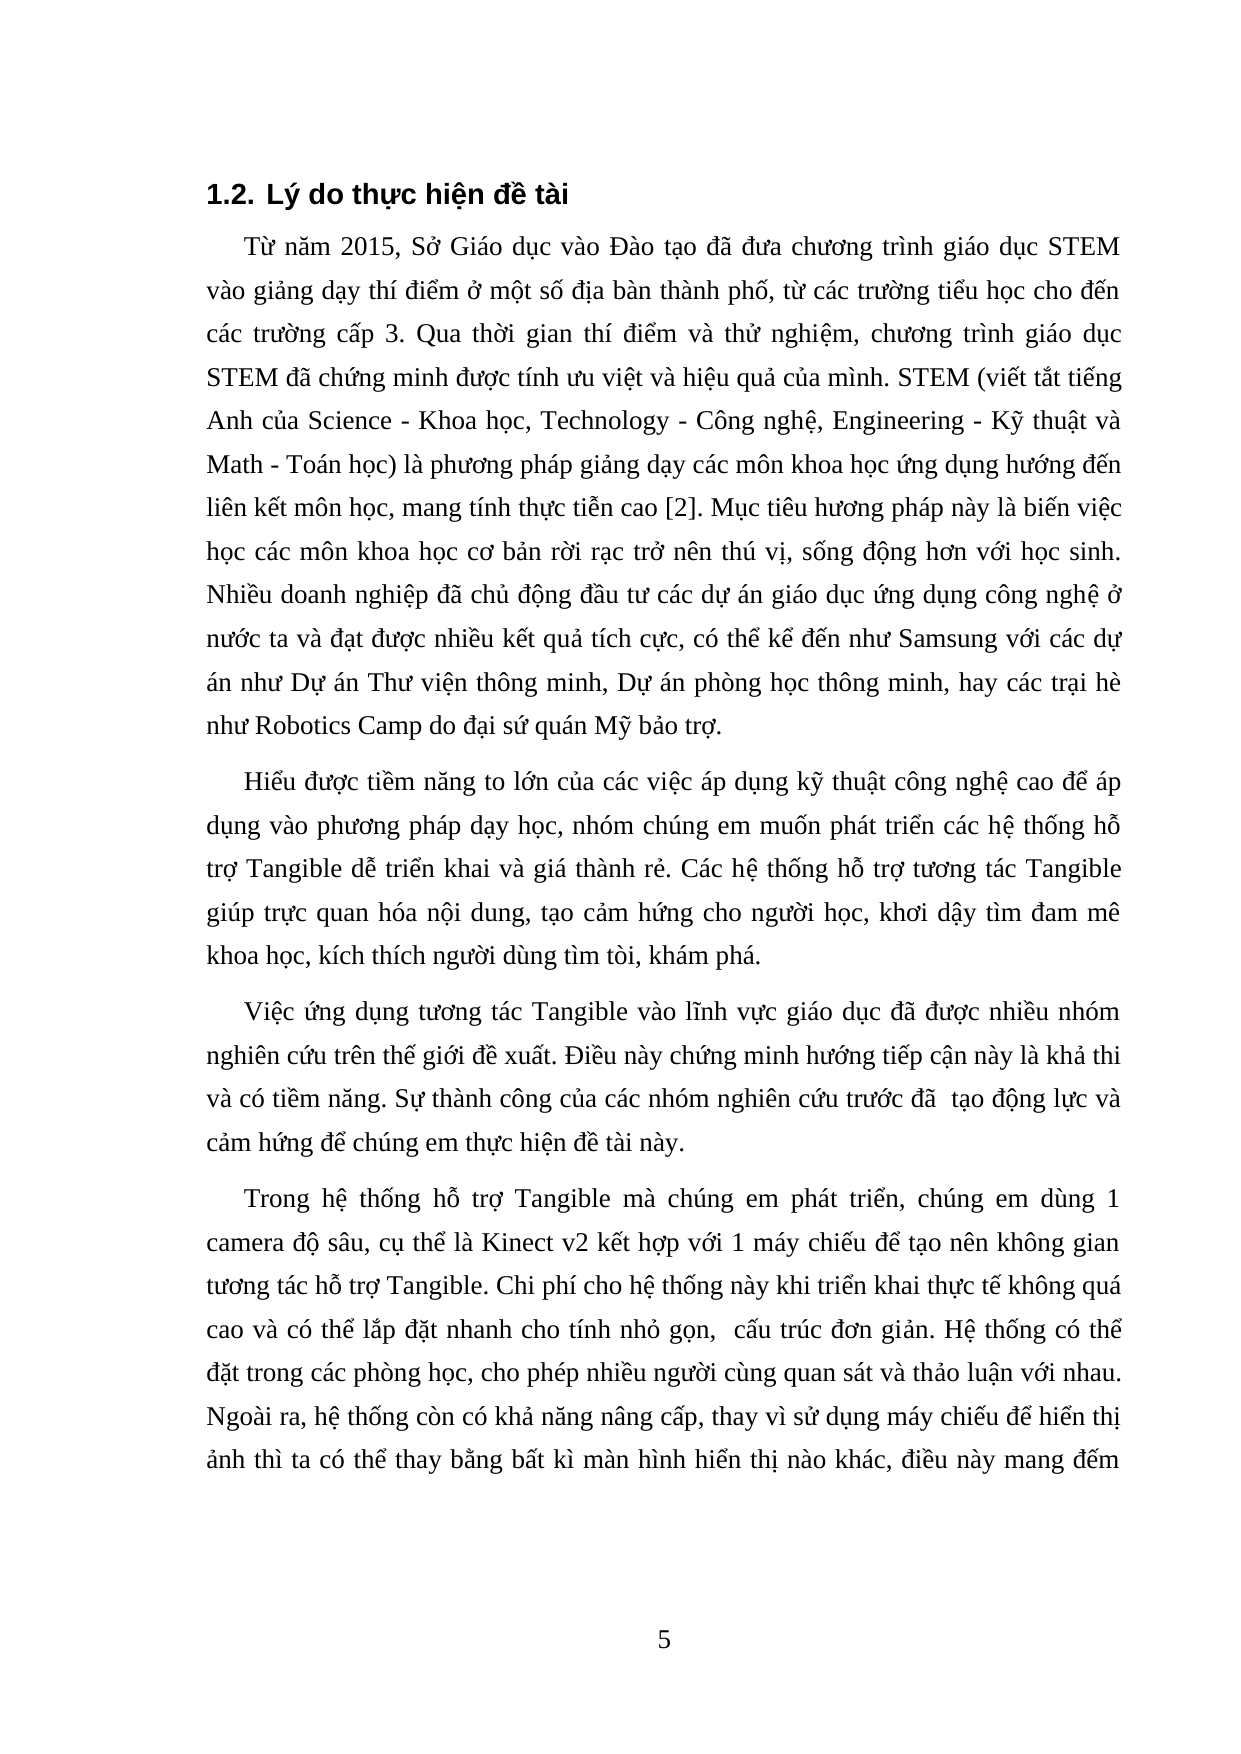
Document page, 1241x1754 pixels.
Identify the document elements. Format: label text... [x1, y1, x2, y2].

text Từ năm 2015, Sở Giáo dục vào Đào tạo đã đưa chương trình giáo dục STEM vào giảng dạy thí điểm ở một số địa bàn thành phố, từ các trường tiểu học cho đến các trường cấp 3. Qua thời gian thí điểm và thử nghiệm, chương trình giáo dục STEM đã chứng minh được tính ưu việt và hiệu quả của mình. STEM (viết tắt tiếng Anh của Science - Khoa học, Technology - Công nghệ, Engineering - Kỹ thuật và Math - Toán học) là phương pháp giảng dạy các môn khoa học ứng dụng hướng đến liên kết môn học, mang tính thực tiễn cao [2]. Mục tiêu hương pháp này là biến việc học các môn khoa học cơ bản rời rạc trở nên thú vị, sống động hơn với học sinh. Nhiều doanh nghiệp đã chủ động đầu tư các dự án giáo dục ứng dụng công nghệ ở nước ta và đạt được nhiều kết quả tích cực, có thể kể đến như Samsung với các dự án như Dự án Thư viện thông minh, Dự án phòng học thông minh, hay các trại hè như Robotics Camp do đại sứ quán Mỹ bảo trợ. [206, 230, 1122, 740]
text Việc ứng dụng tương tác Tangible vào lĩnh vực giáo dục đã được nhiều nhóm nghiên cứu trên thế giới đề xuất. Điều này chứng minh hướng tiếp cận này là khả thi và có tiềm năng. Sự thành công của các nhóm nghiên cứu trước đã tạo động lực và cảm hứng để chúng em thực hiện đề tài này. [206, 996, 1122, 1157]
text Hiểu được tiềm năng to lớn của các việc áp dụng kỹ thuật công nghệ cao để áp dụng vào phương pháp dạy học, nhóm chúng em muốn phát triển các hệ thống hỗ trợ Tangible dễ triển khai và giá thành rẻ. Các hệ thống hỗ trợ tương tác Tangible giúp trực quan hóa nội dung, tạo cảm hứng cho người học, khơi dậy tìm đam mê khoa học, kích thích người dùng tìm tòi, khám phá. [206, 765, 1122, 971]
subtitle Lý do thực hiện đề tài [206, 177, 1122, 211]
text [206, 1182, 1122, 1474]
